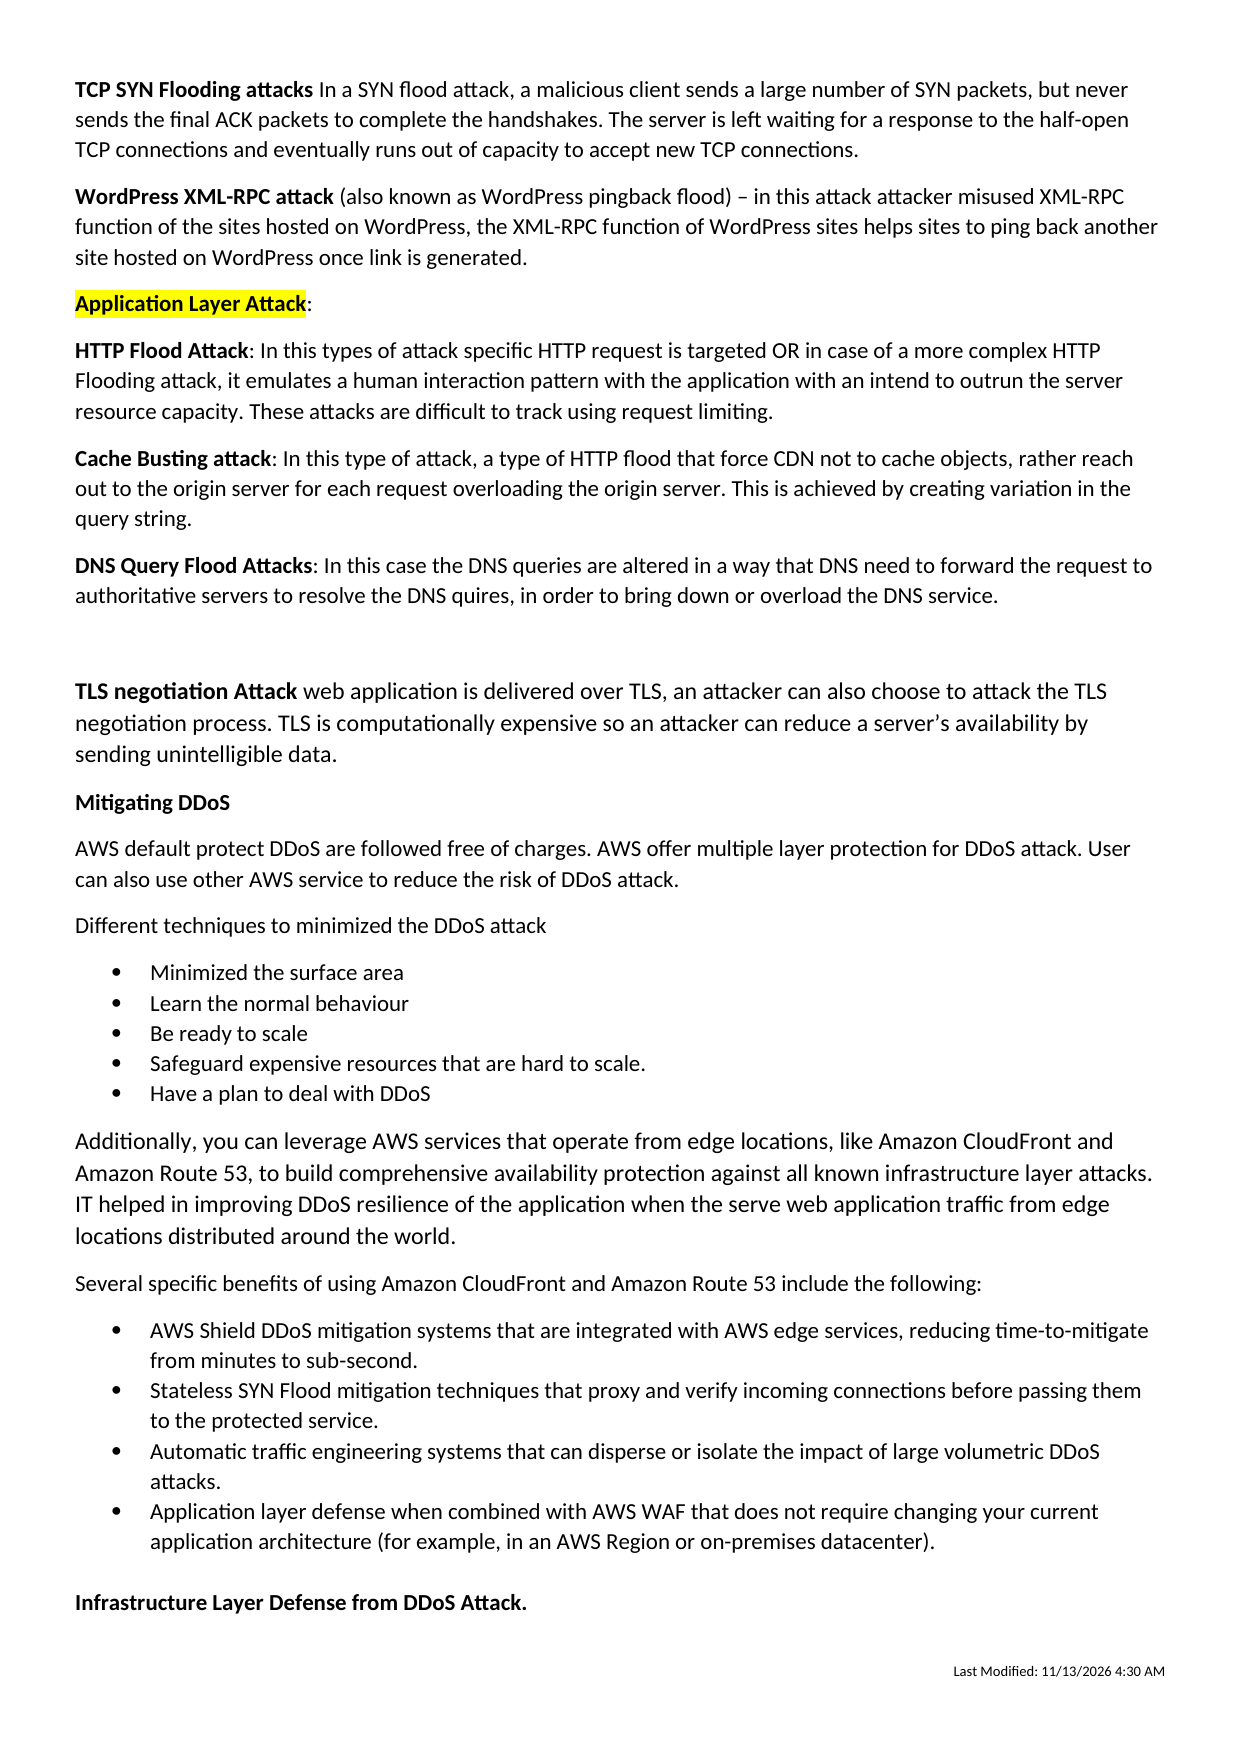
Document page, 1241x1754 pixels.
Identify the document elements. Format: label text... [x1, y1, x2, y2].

list Be ready to scale [112, 1019, 1165, 1047]
list Have a plan to deal with DDoS [112, 1079, 1165, 1107]
text WordPress XML-RPC attack (also known as WordPress pingback flood) – in this attack attacker misused XML-RPC function of the sites hosted on WordPress, the XML-RPC function of WordPress sites helps sites to ping back another site hosted on WordPress once link is generated. [75, 182, 1165, 271]
text Additionally, you can leverage AWS services that operate from edge locations, like Amazon CloudFront and Amazon Route 53, to build comprehensive availability protection against all known infrastructure layer attacks. IT helped in improving DDoS resilience of the application when the serve web application traffic from edge locations distributed around the world. [75, 1126, 1165, 1250]
list Safeguard expensive resources that are hard to scale. [112, 1049, 1165, 1077]
text HTTP Flood Attack: In this types of attack specific HTTP request is targeted OR in case of a more complex HTTP Flooding attack, it emulates a human interaction pattern with the application with an intend to outrun the server resource capacity. These attacks are difficult to track using request limiting. [75, 336, 1165, 425]
text Application Layer Attack: [75, 289, 1165, 318]
text TLS negotiation Attack web application is delivered over TLS, an attacker can also choose to attack the TLS negotiation process. TLS is computationally expensive so an attacker can reduce a server’s availability by sending unintelligible data. [75, 676, 1165, 769]
text Cache Busting attack: In this type of attack, a type of HTTP flood that force CDN not to cache objects, rather reach out to the origin server for each request overloading the origin server. This is achieved by creating variation in the query string. [75, 444, 1165, 532]
text Different techniques to minimized the DDoS attack [75, 912, 1165, 940]
text Infrastructure Layer Defense from DDoS Attack. [75, 1588, 1165, 1616]
list Minimized the surface area [112, 958, 1165, 987]
list Automatic traffic engineering systems that can disperse or isolate the impact of large volumetric DDoS attacks. [112, 1437, 1165, 1495]
text Mitigating DDoS [75, 788, 1165, 816]
text TCP SYN Flooding attacks In a SYN flood attack, a malicious client sends a large number of SYN packets, but never sends the final ACK packets to complete the handshakes. The server is left waiting for a response to the half-open TCP connections and eventually runs out of capacity to accept new TCP connections. [75, 75, 1165, 163]
text AWS default protect DDoS are followed free of charges. AWS offer multiple layer protection for DDoS attack. User can also use other AWS service to reduce the risk of DDoS attack. [75, 834, 1165, 893]
list Learn the normal behaviour [112, 989, 1165, 1017]
text Several specific benefits of using Amazon CloudFront and Amazon Route 53 include the following: [75, 1269, 1165, 1297]
list Application layer defense when combined with AWS WAF that does not require changing your current application architecture (for example, in an AWS Region or on-premises datacenter). [112, 1497, 1165, 1556]
text DNS Query Flood Attacks: In this case the DNS queries are altered in a way that DNS need to forward the request to authoritative servers to resolve the DNS quires, in order to bring down or overload the DNS service. [75, 551, 1165, 609]
list Stateless SYN Flood mitigation techniques that proxy and verify incoming connections before passing them to the protected service. [112, 1376, 1165, 1435]
list AWS Shield DDoS mitigation systems that are integrated with AWS edge services, reducing time-to-mitigate from minutes to sub-second. [112, 1316, 1165, 1374]
